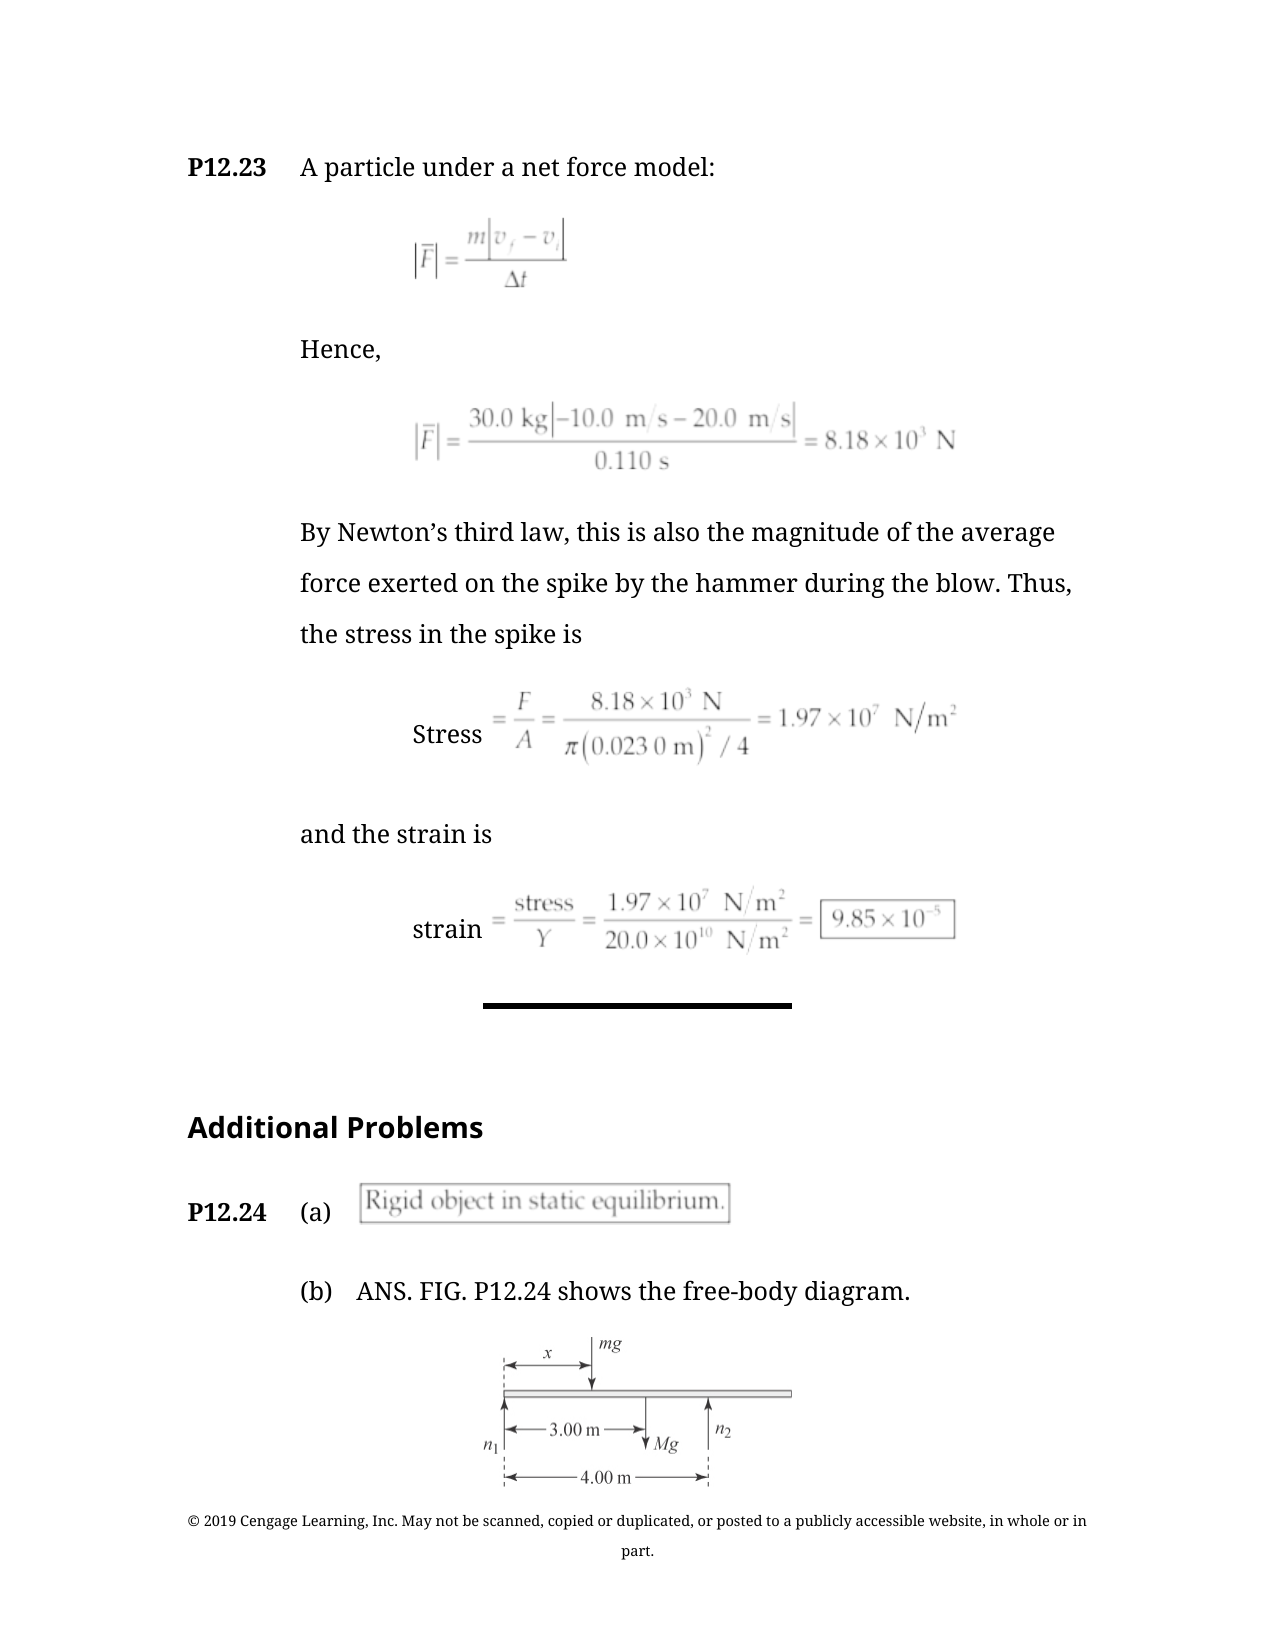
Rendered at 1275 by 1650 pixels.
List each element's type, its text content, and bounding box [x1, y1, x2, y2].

text and the strain is [187, 817, 1087, 851]
text (b) ANS. FIG. P12.24 shows the free-body diagram. [187, 1273, 1087, 1308]
text P12.24 (a) [187, 1179, 1087, 1244]
text Stress [187, 680, 1087, 787]
text P12.23 A particle under a net force model: [187, 150, 1087, 184]
text By Newton’s third law, this is also the magnitude of the average force exerted on the spike by the hammer during the blow. Thus, the stress in the spike is [187, 514, 1087, 650]
text Hence, [187, 332, 1087, 366]
picture [483, 1337, 792, 1487]
text strain [187, 880, 1087, 976]
text Additional Problems [187, 1107, 1087, 1147]
